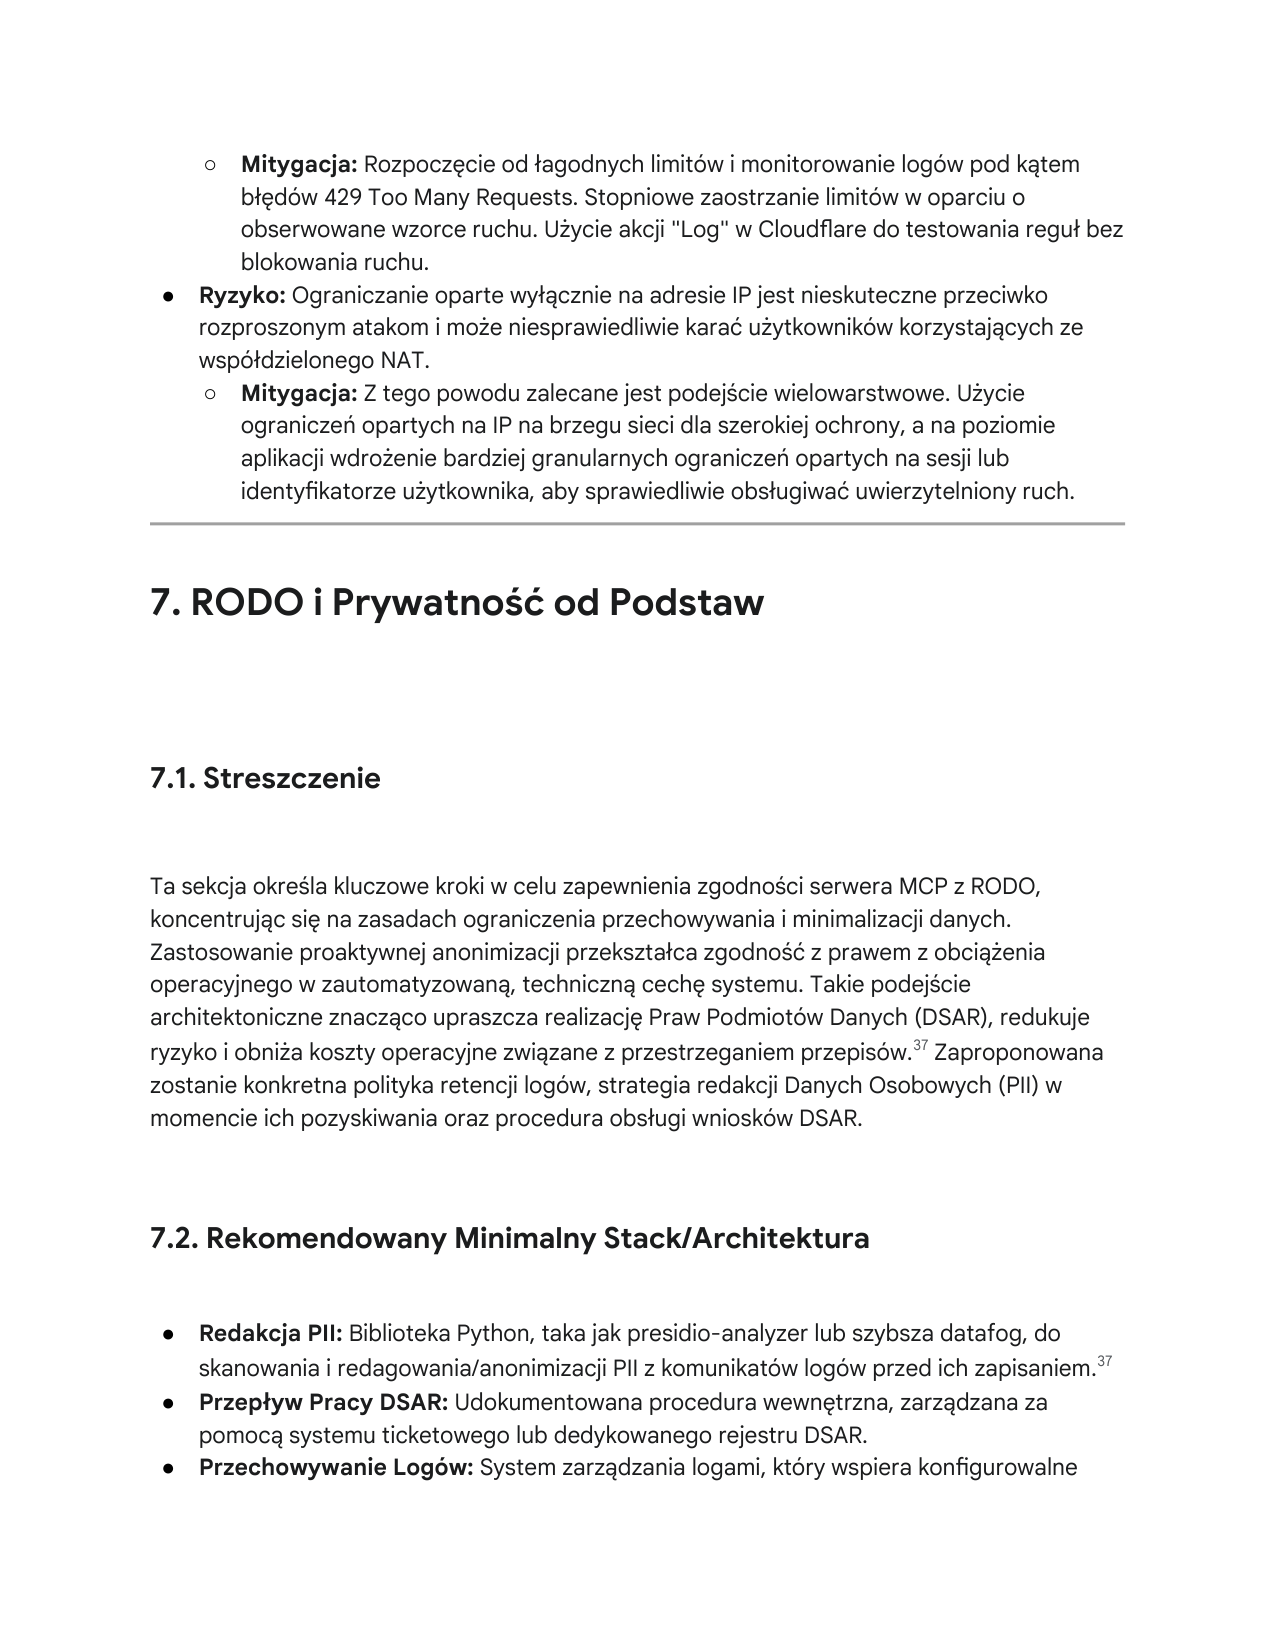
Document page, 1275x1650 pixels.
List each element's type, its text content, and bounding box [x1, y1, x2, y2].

text Ta sekcja określa kluczowe kroki w celu zapewnienia zgodności serwera MCP z RODO, koncentrując się na zasadach ograniczenia przechowywania i minimalizacji danych. Zastosowanie proaktywnej anonimizacji przekształca zgodność z prawem z obciążenia operacyjnego w zautomatyzowaną, techniczną cechę systemu. Takie podejście architektoniczne znacząco upraszcza realizację Praw Podmiotów Danych (DSAR), redukuje ryzyko i obniża koszty operacyjne związane z przestrzeganiem przepisów.37 Zaproponowana zostanie konkretna polityka retencji logów, strategia redakcji Danych Osobowych (PII) w momencie ich pozyskiwania oraz procedura obsługi wniosków DSAR. [150, 872, 1125, 1133]
subtitle 7.1. Streszczenie [150, 761, 1125, 797]
list Redakcja PII: Biblioteka Python, taka jak presidio-analyzer lub szybsza datafog, do skanowania i redagowania/anonimizacji PII z komunikatów logów przed ich zapisaniem.37 [161, 1319, 1125, 1384]
list Mitygacja: Z tego powodu zalecane jest podejście wielowarstwowe. Użycie ograniczeń opartych na IP na brzegu sieci dla szerokiej ochrony, a na poziomie aplikacji wdrożenie bardziej granularnych ograniczeń opartych na sesji lub identyfikatorze użytkownika, aby sprawiedliwie obsługiwać uwierzytelniony ruch. [203, 379, 1125, 506]
list Przepływ Pracy DSAR: Udokumentowana procedura wewnętrzna, zarządzana za pomocą systemu ticketowego lub dedykowanego rejestru DSAR. [161, 1388, 1125, 1449]
list Ryzyko: Ograniczanie oparte wyłącznie na adresie IP jest nieskuteczne przeciwko rozproszonym atakom i może niesprawiedliwie karać użytkowników korzystających ze współdzielonego NAT. [161, 281, 1125, 375]
subtitle 7.2. Rekomendowany Minimalny Stack/Architektura [150, 1220, 1125, 1256]
subtitle 7. RODO i Prywatność od Podstaw [150, 579, 1125, 626]
list Mitygacja: Rozpoczęcie od łagodnych limitów i monitorowanie logów pod kątem błędów 429 Too Many Requests. Stopniowe zaostrzanie limitów w oparciu o obserwowane wzorce ruchu. Użycie akcji "Log" w Cloudflare do testowania reguł bez blokowania ruchu. [203, 150, 1125, 277]
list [161, 1453, 1125, 1482]
